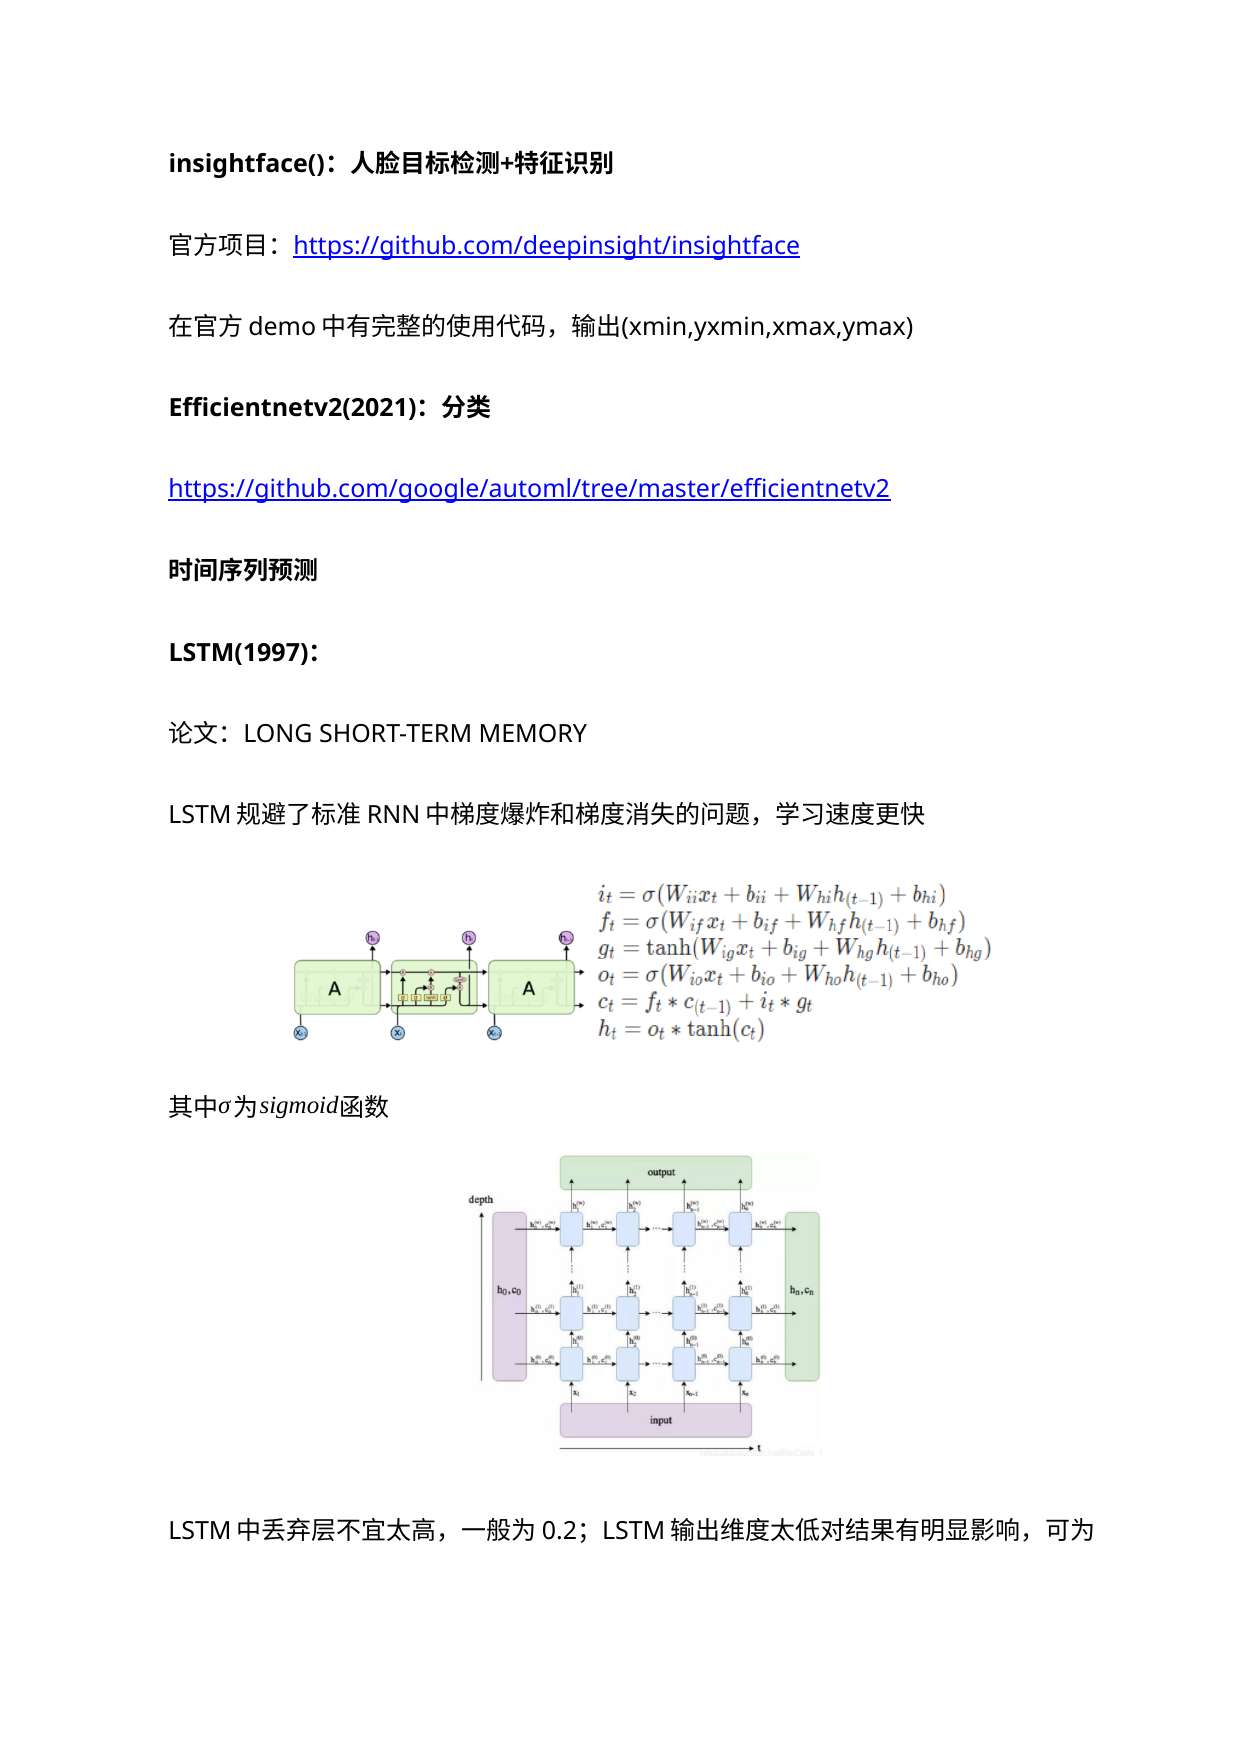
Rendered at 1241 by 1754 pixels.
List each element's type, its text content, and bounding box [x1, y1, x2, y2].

text LSTM(1997)： [118, 618, 1122, 683]
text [118, 1496, 1122, 1561]
picture [467, 1154, 823, 1456]
picture [290, 875, 1000, 1043]
text 其中为函数 [118, 1073, 1122, 1138]
text 在官方demo中有完整的使用代码，输出(xmin,yxmin,xmax,ymax) [118, 292, 1122, 357]
text insightface()：人脸目标检测+特征识别 [118, 129, 1122, 194]
text 官方项目：https://github.com/deepinsight/insightface [118, 211, 1122, 276]
text Efficientnetv2(2021)：分类 [118, 373, 1122, 438]
text LSTM规避了标准RNN中梯度爆炸和梯度消失的问题，学习速度更快 [118, 780, 1122, 845]
text 论文：LONG SHORT-TERM MEMORY [118, 699, 1122, 764]
text https://github.com/google/automl/tree/master/efficientnetv2 [118, 455, 1122, 520]
text 时间序列预测 [118, 536, 1122, 601]
